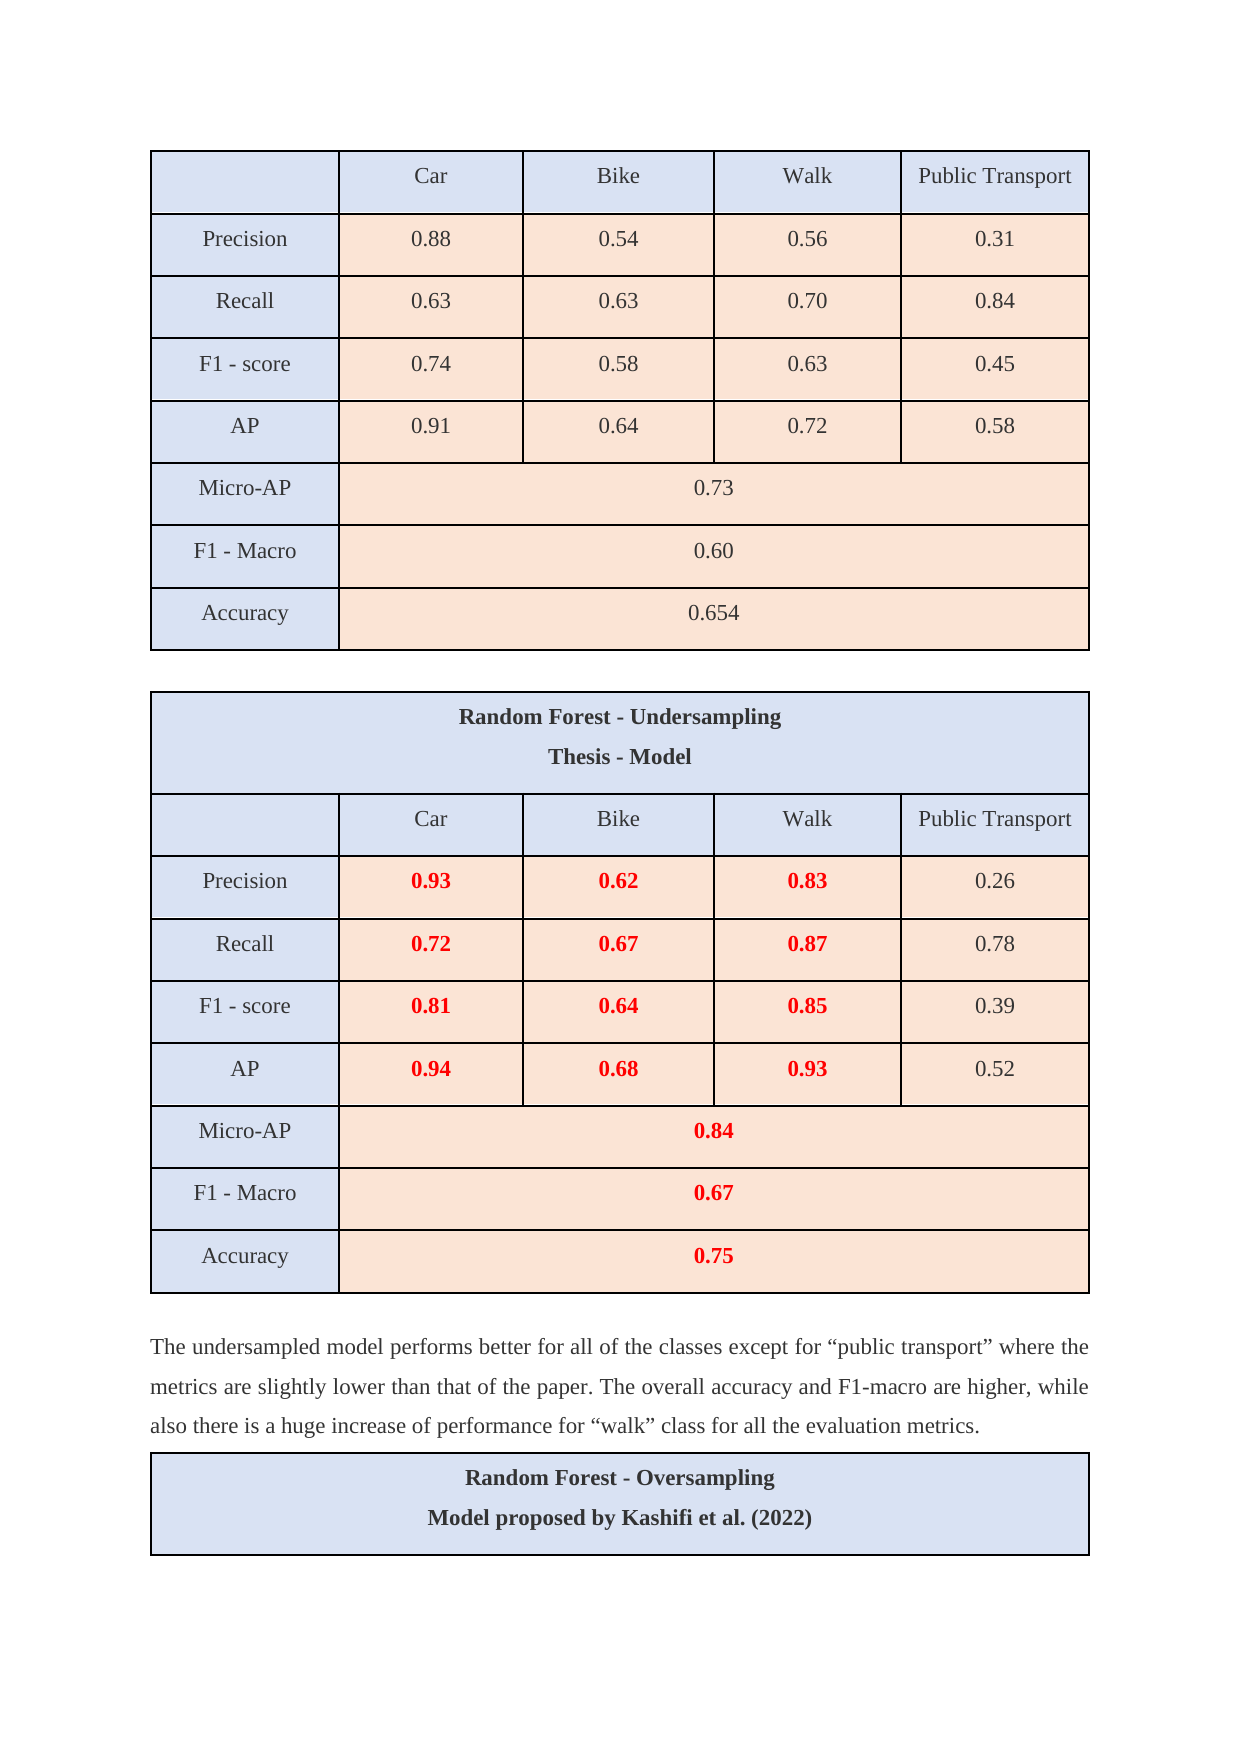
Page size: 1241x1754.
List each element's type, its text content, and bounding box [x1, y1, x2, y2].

table_cell F1 - Macro [152, 526, 338, 587]
table_cell Public Transport [902, 152, 1088, 212]
table_cell 0.39 [902, 982, 1088, 1042]
table_cell Precision [152, 857, 338, 917]
table_cell 0.73 [340, 464, 1088, 524]
table_cell 0.93 [715, 1044, 900, 1104]
table_cell Precision [152, 215, 338, 275]
table_cell Walk [715, 795, 900, 855]
table_cell 0.63 [715, 339, 900, 399]
table_cell Accuracy [152, 589, 338, 649]
table_cell F1 - score [152, 982, 338, 1042]
table_cell Micro-AP [152, 1107, 338, 1167]
table_cell 0.83 [715, 857, 900, 917]
table_cell 0.63 [524, 277, 713, 337]
table_cell Accuracy [152, 1231, 338, 1292]
table_cell Recall [152, 920, 338, 980]
table_cell F1 - score [152, 339, 338, 399]
table_cell 0.75 [340, 1231, 1088, 1292]
table_cell 0.654 [340, 589, 1088, 649]
table_cell 0.70 [715, 277, 900, 337]
table_cell [152, 152, 338, 212]
table_cell Public Transport [902, 795, 1088, 855]
table_cell 0.67 [340, 1169, 1088, 1229]
table_cell [152, 795, 338, 855]
table_cell 0.81 [340, 982, 522, 1042]
table_cell Car [340, 795, 522, 855]
table_cell 0.63 [340, 277, 522, 337]
table_cell 0.88 [340, 215, 522, 275]
text The undersampled model performs better for all of the classes except for “public transport” where the metrics are slightly lower than that of the paper. The overall accuracy and F1-macro are higher, while also there is a huge increase of performance for “walk” class for all the evaluation metrics. [150, 1333, 1090, 1439]
table_header Random Forest - Undersampling Thesis - Model [152, 693, 1088, 793]
table_cell Walk [715, 152, 900, 212]
table_cell 0.62 [524, 857, 713, 917]
table_cell Recall [152, 277, 338, 337]
table_cell 0.68 [524, 1044, 713, 1104]
table_cell 0.56 [715, 215, 900, 275]
table_cell 0.74 [340, 339, 522, 399]
table_cell 0.58 [524, 339, 713, 399]
table_header Random Forest - Oversampling Model proposed by Kashifi et al. (2022) [152, 1454, 1088, 1554]
table_cell 0.67 [524, 920, 713, 980]
table_cell 0.78 [902, 920, 1088, 980]
table_cell Bike [524, 795, 713, 855]
table_cell 0.84 [902, 277, 1088, 337]
table_cell 0.72 [340, 920, 522, 980]
table_cell 0.85 [715, 982, 900, 1042]
table_cell 0.87 [715, 920, 900, 980]
table_cell F1 - Macro [152, 1169, 338, 1229]
table_cell Micro-AP [152, 464, 338, 524]
table_cell 0.91 [340, 402, 522, 462]
table_cell 0.58 [902, 402, 1088, 462]
table_cell 0.54 [524, 215, 713, 275]
table_cell 0.31 [902, 215, 1088, 275]
table_cell AP [152, 1044, 338, 1104]
table_cell AP [152, 402, 338, 462]
table_cell 0.60 [340, 526, 1088, 587]
table_cell Car [340, 152, 522, 212]
table_cell 0.64 [524, 402, 713, 462]
table_cell 0.84 [340, 1107, 1088, 1167]
table_cell 0.93 [340, 857, 522, 917]
table_cell 0.26 [902, 857, 1088, 917]
table_cell Bike [524, 152, 713, 212]
table_cell 0.64 [524, 982, 713, 1042]
table_cell 0.52 [902, 1044, 1088, 1104]
table_cell 0.72 [715, 402, 900, 462]
table_cell 0.45 [902, 339, 1088, 399]
table_cell 0.94 [340, 1044, 522, 1104]
